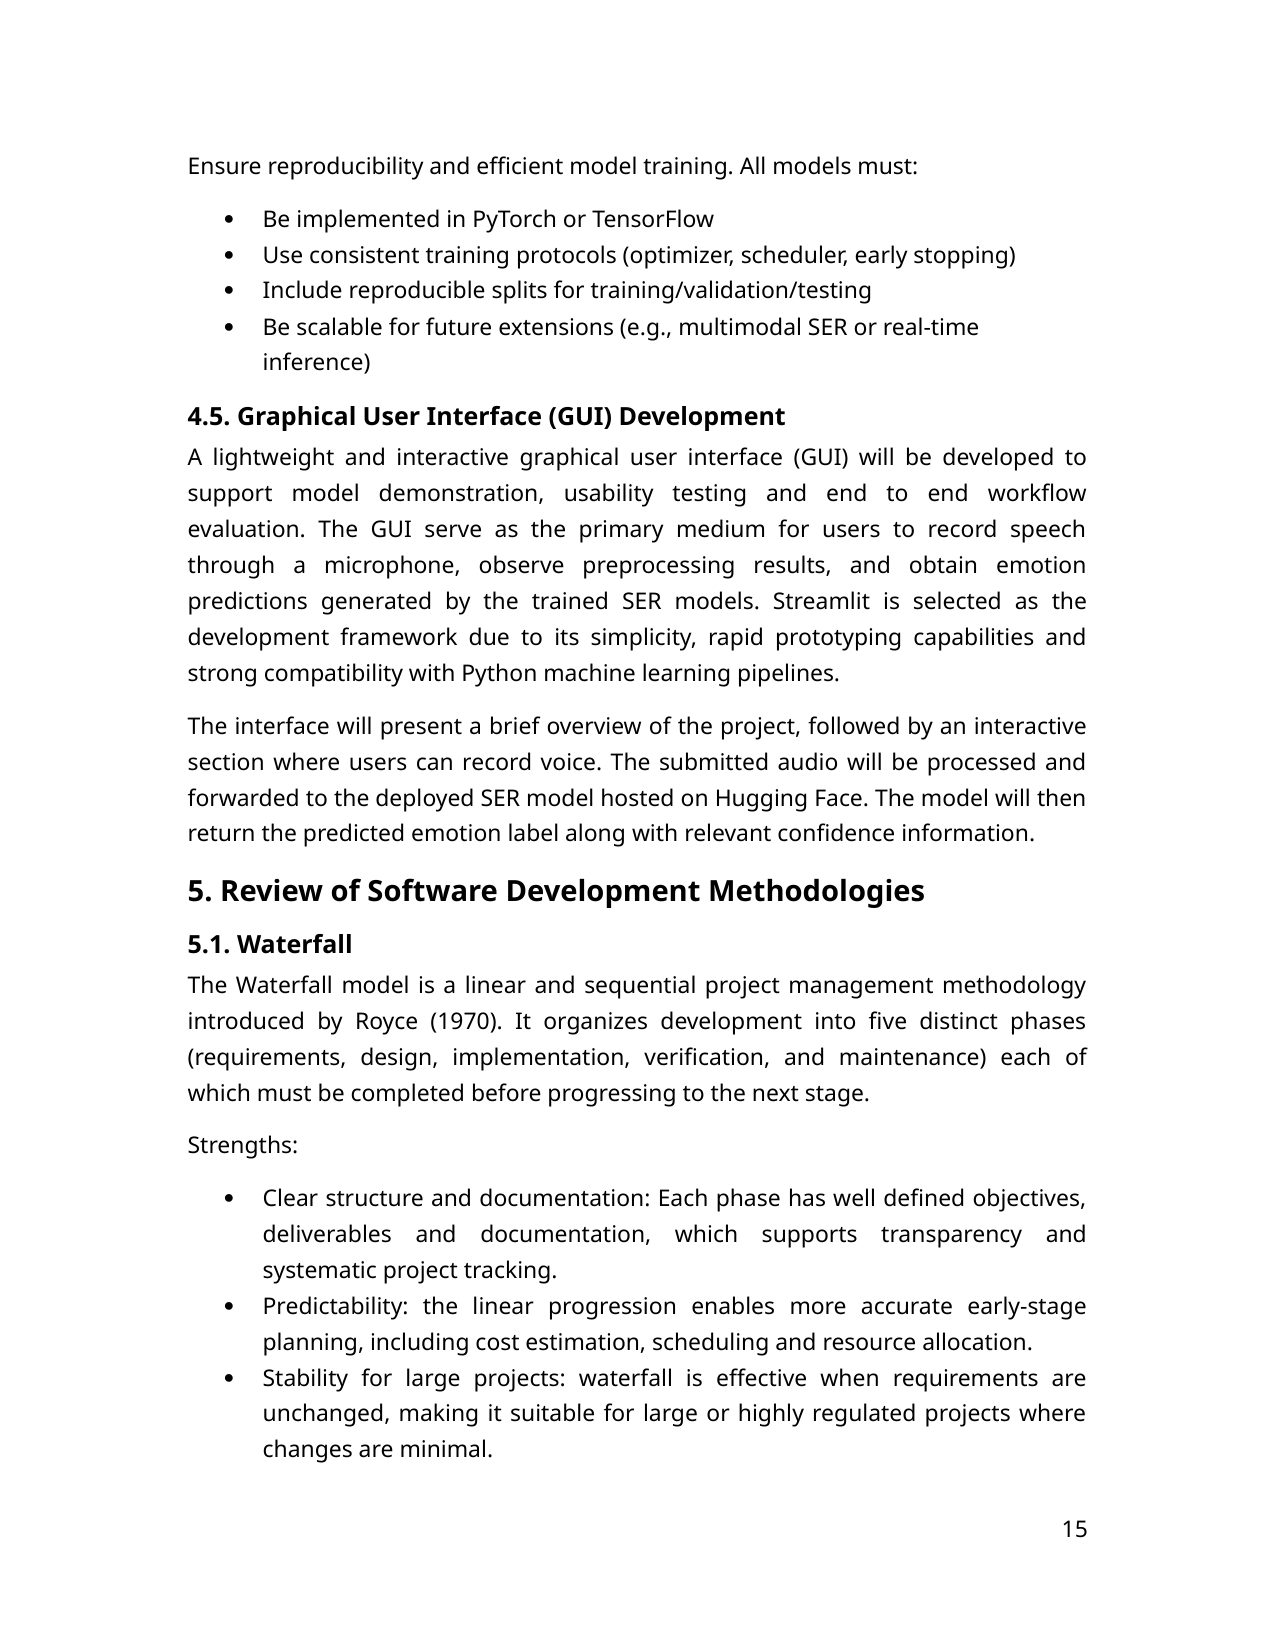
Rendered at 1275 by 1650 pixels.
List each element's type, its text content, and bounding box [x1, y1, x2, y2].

list Predictability: the linear progression enables more accurate early-stage planning, including cost estimation, scheduling and resource allocation. [225, 1289, 1087, 1357]
list Clear structure and documentation: Each phase has well defined objectives, deliverables and documentation, which supports transparency and systematic project tracking. [225, 1182, 1087, 1285]
list Use consistent training protocols (optimizer, scheduler, early stopping) [225, 238, 1087, 270]
text The interface will present a brief overview of the project, followed by an interactive section where users can record voice. The submitted audio will be processed and forwarded to the deployed SER model hosted on Hugging Face. The model will then return the predicted emotion label along with relevant confidence information. [187, 709, 1087, 849]
text Ensure reproducibility and efficient model training. All models must: [187, 150, 1087, 181]
subtitle 5. Review of Software Development Methodologies [187, 870, 1087, 910]
list Include reproducible splits for training/validation/testing [225, 274, 1087, 306]
text Strengths: [187, 1129, 1087, 1160]
text A lightweight and interactive graphical user interface (GUI) will be developed to support model demonstration, usability testing and end to end workflow evaluation. The GUI serve as the primary medium for users to record speech through a microphone, observe preprocessing results, and obtain emotion predictions generated by the trained SER models. Streamlit is selected as the development framework due to its simplicity, rapid prototyping capabilities and strong compatibility with Python machine learning pipelines. [187, 441, 1087, 688]
list Stability for large projects: waterfall is effective when requirements are unchanged, making it suitable for large or highly regulated projects where changes are minimal. [225, 1361, 1087, 1464]
text The Waterfall model is a linear and sequential project management methodology introduced by Royce (1970). It organizes development into five distinct phases (requirements, design, implementation, verification, and maintenance) each of which must be completed before progressing to the next stage. [187, 969, 1087, 1108]
list Be implemented in PyTorch or TensorFlow [225, 203, 1087, 234]
subtitle 4.5. Graphical User Interface (GUI) Development [187, 399, 1087, 433]
list Be scalable for future extensions (e.g., multimodal SER or real-time inference) [225, 310, 1087, 378]
subtitle 5.1. Waterfall [187, 926, 1087, 960]
